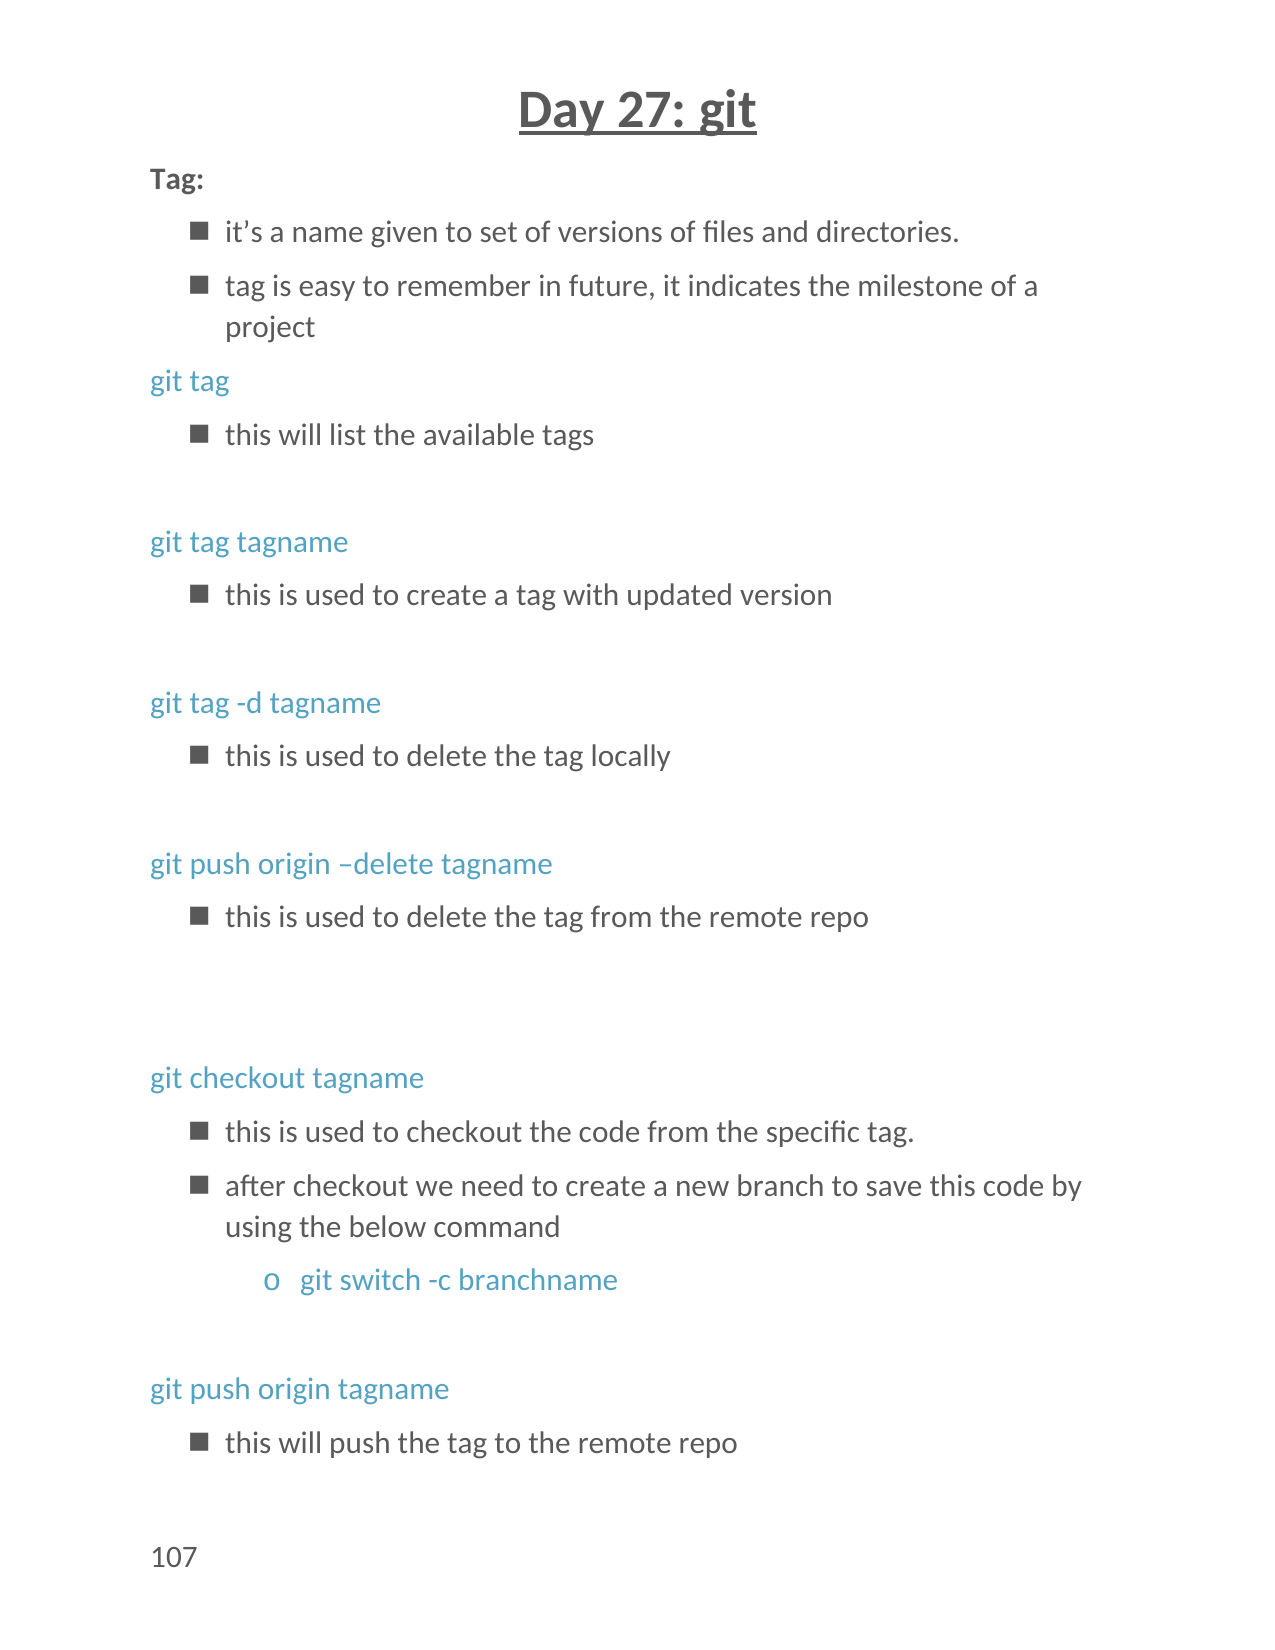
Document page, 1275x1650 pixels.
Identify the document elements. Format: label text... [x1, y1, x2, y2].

list this is used to create a tag with updated version [187, 576, 1125, 614]
list git push origin –delete tagname [150, 844, 1125, 882]
list git push origin tagname [150, 1369, 1125, 1407]
list Tag: [150, 159, 1125, 197]
list this will list the available tags [187, 414, 1125, 453]
list git tag -d tagname [150, 683, 1125, 721]
text Day 27: git [150, 75, 1125, 141]
list this is used to delete the tag from the remote repo [187, 897, 1125, 936]
list git tag tagname [150, 522, 1125, 560]
list git switch -c branchname [262, 1260, 1125, 1300]
list this is used to checkout the code from the specific tag. [187, 1112, 1125, 1150]
list git checkout tagname [150, 1058, 1125, 1096]
list after checkout we need to create a new branch to save this code by using the below command [187, 1166, 1125, 1245]
list it’s a name given to set of versions of files and directories. [187, 212, 1125, 251]
list git tag [150, 361, 1125, 399]
list tag is easy to remember in future, it indicates the milestone of a project [187, 266, 1125, 345]
list this will push the tag to the remote repo [187, 1423, 1125, 1461]
list this is used to delete the tag locally [187, 736, 1125, 774]
